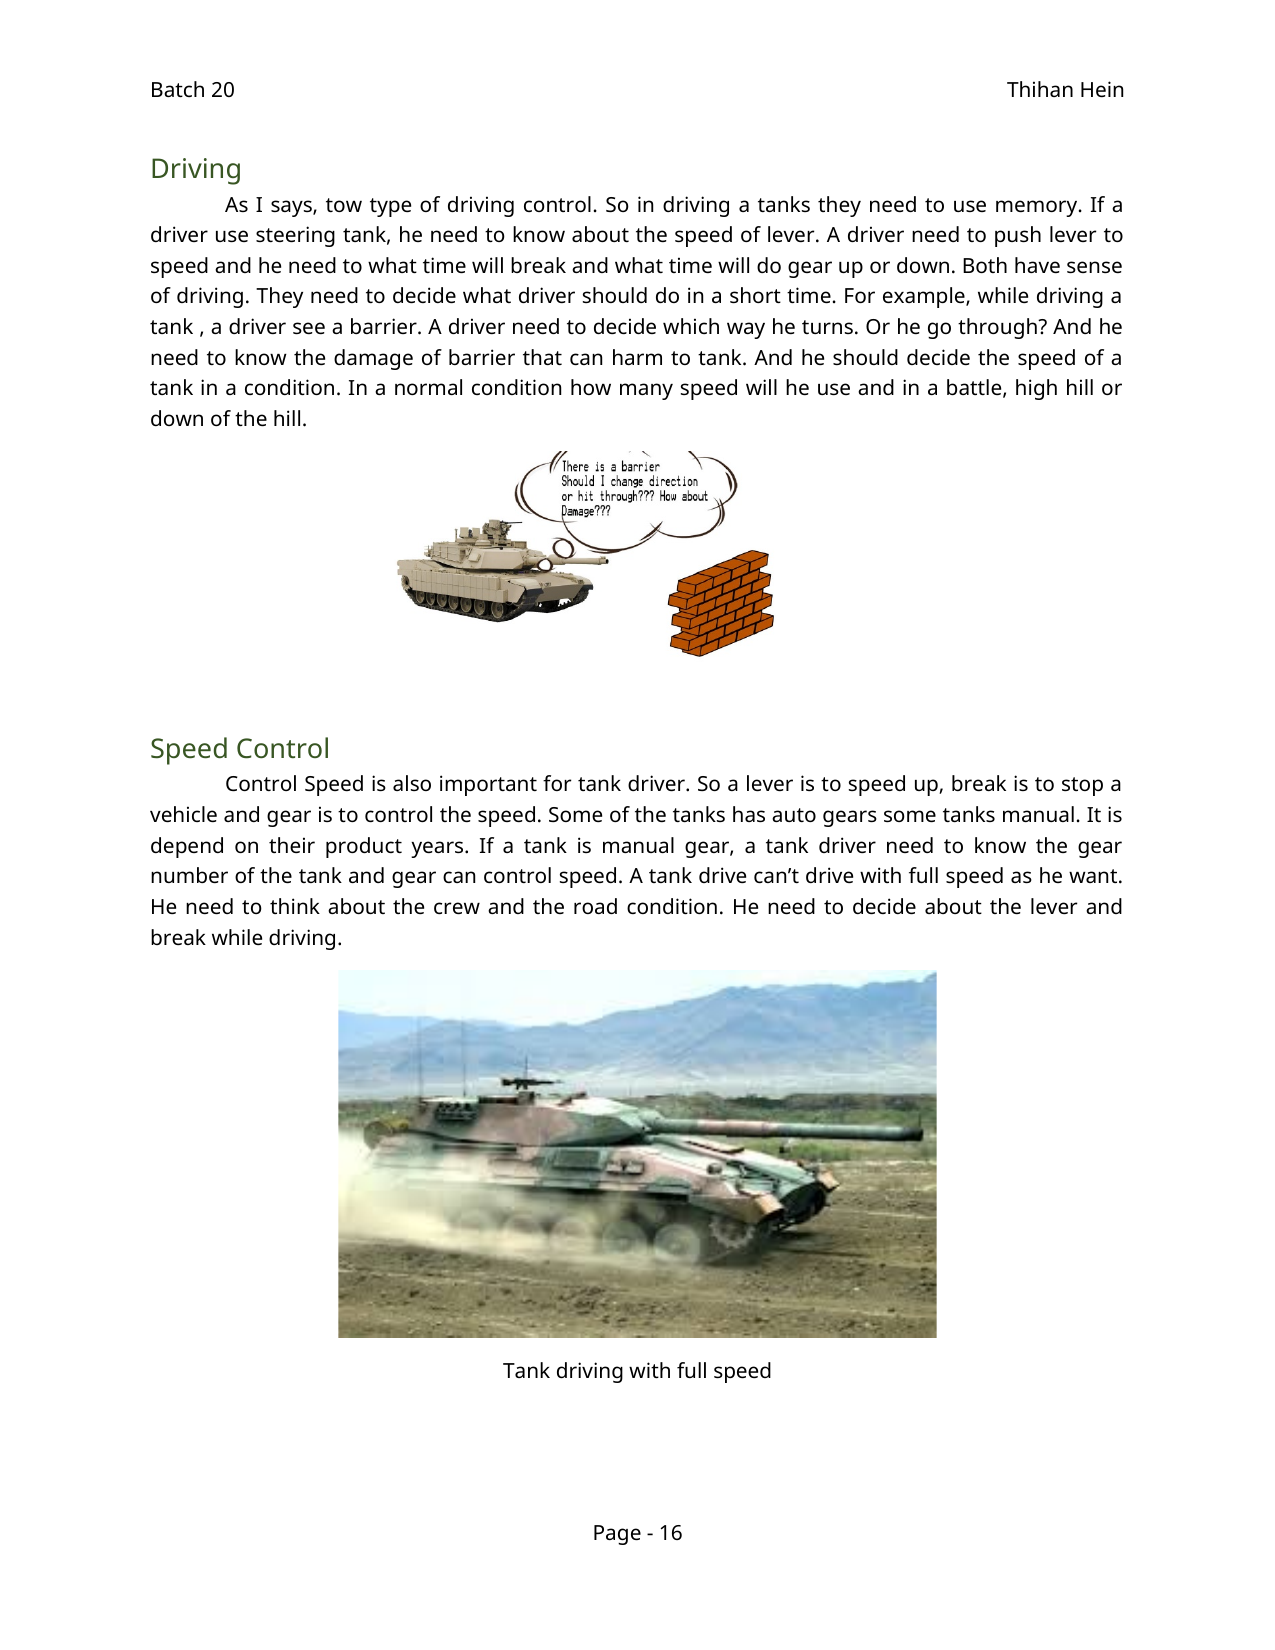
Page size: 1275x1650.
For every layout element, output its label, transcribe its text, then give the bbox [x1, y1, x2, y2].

text Tank driving with full speed [150, 1357, 1125, 1385]
text Control Speed is also important for tank driver. So a lever is to speed up, break is to stop a vehicle and gear is to control the speed. Some of the tanks has auto gears some tanks manual. It is depend on their product years. If a tank is manual gear, a tank driver need to know the gear number of the tank and gear can control speed. A tank drive can’t drive with full speed as he want. He need to think about the crew and the road condition. He need to decide about the lever and break while driving. [150, 769, 1125, 951]
subtitle Driving [150, 150, 1125, 187]
subtitle Speed Control [150, 730, 1125, 767]
picture [385, 451, 965, 711]
text As I says, tow type of driving control. So in driving a tanks they need to use memory. If a driver use steering tank, he need to know about the speed of lever. A driver need to push lever to speed and he need to what time will break and what time will do gear up or down. Both have sense of driving. They need to decide what driver should do in a short time. For example, while driving a tank , a driver see a barrier. A driver need to decide which way he turns. Or he go through? And he need to know the damage of barrier that can harm to tank. And he should decide the speed of a tank in a condition. In a normal condition how many speed will he use and in a battle, high hill or down of the hill. [150, 190, 1125, 433]
picture [338, 970, 937, 1338]
